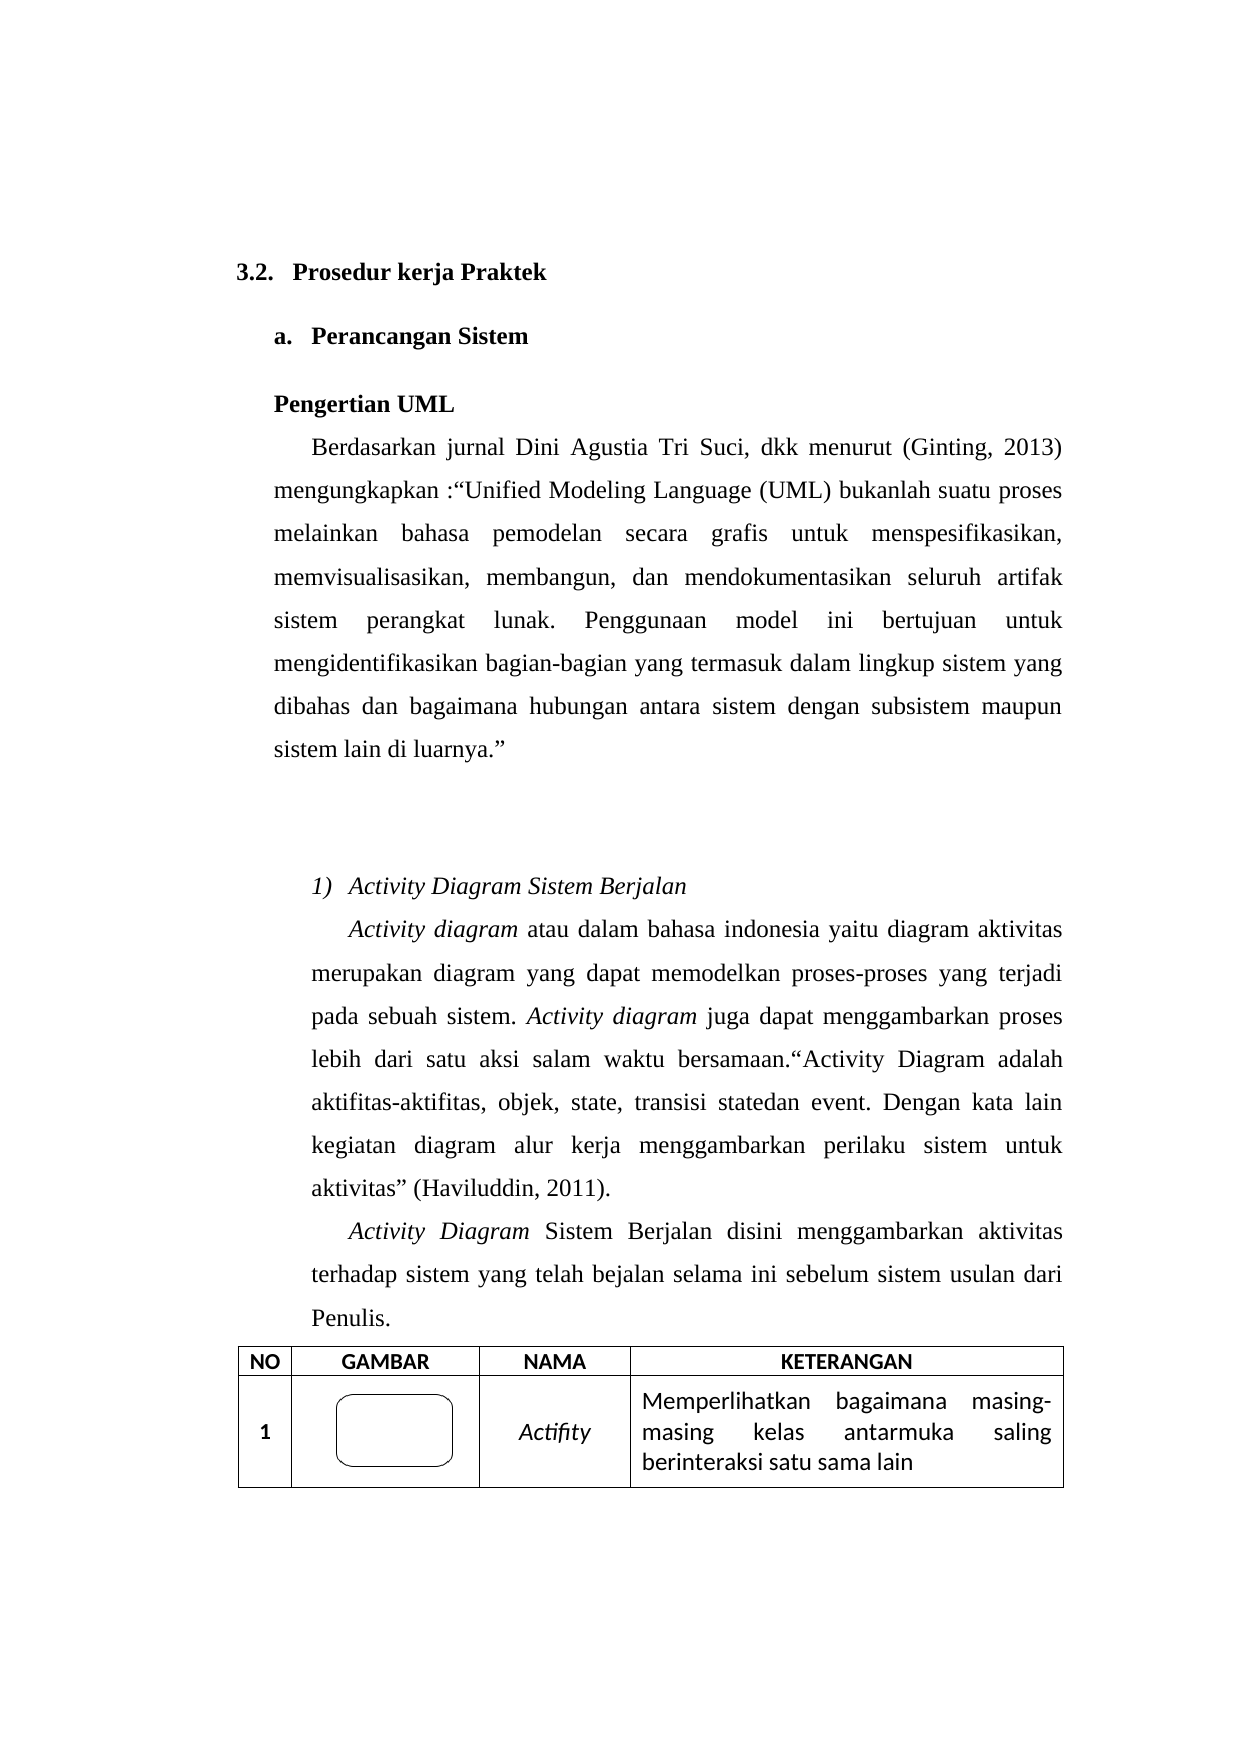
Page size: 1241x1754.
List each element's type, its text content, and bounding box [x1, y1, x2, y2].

table_header KETERANGAN [631, 1347, 1063, 1375]
picture [329, 1391, 461, 1471]
table_cell Actifity [480, 1376, 630, 1487]
table_cell [292, 1376, 479, 1487]
text Activity diagram atau dalam bahasa indonesia yaitu diagram aktivitas merupakan diagram yang dapat memodelkan proses-proses yang terjadi pada sebuah sistem. Activity diagram juga dapat menggambarkan proses lebih dari satu aksi salam waktu bersamaan.“Activity Diagram adalah aktifitas-aktifitas, objek, state, transisi statedan event. Dengan kata lain kegiatan diagram alur kerja menggambarkan perilaku sistem untuk aktivitas” (Haviluddin, 2011). [311, 914, 1063, 1202]
table_cell 1 [239, 1376, 291, 1487]
subtitle Perancangan Sistem [274, 321, 1063, 350]
subtitle Activity Diagram Sistem Berjalan [311, 871, 1063, 900]
table_header NO [239, 1347, 291, 1375]
table_cell Memperlihatkan bagaimana masing-masing kelas antarmuka saling berinteraksi satu sama lain [631, 1376, 1063, 1487]
subtitle Prosedur kerja Praktek [236, 257, 1063, 286]
text Activity Diagram Sistem Berjalan disini menggambarkan aktivitas terhadap sistem yang telah bejalan selama ini sebelum sistem usulan dari Penulis. [311, 1216, 1063, 1331]
table_header NAMA [480, 1347, 630, 1375]
table_header GAMBAR [292, 1347, 479, 1375]
text Pengertian UML [274, 389, 1063, 418]
text Berdasarkan jurnal Dini Agustia Tri Suci, dkk menurut (Ginting, 2013) mengungkapkan :“Unified Modeling Language (UML) bukanlah suatu proses melainkan bahasa pemodelan secara grafis untuk menspesifikasikan, memvisualisasikan, membangun, dan mendokumentasikan seluruh artifak sistem perangkat lunak. Penggunaan model ini bertujuan untuk mengidentifikasikan bagian-bagian yang termasuk dalam lingkup sistem yang dibahas dan bagaimana hubungan antara sistem dengan subsistem maupun sistem lain di luarnya.” [274, 432, 1063, 763]
